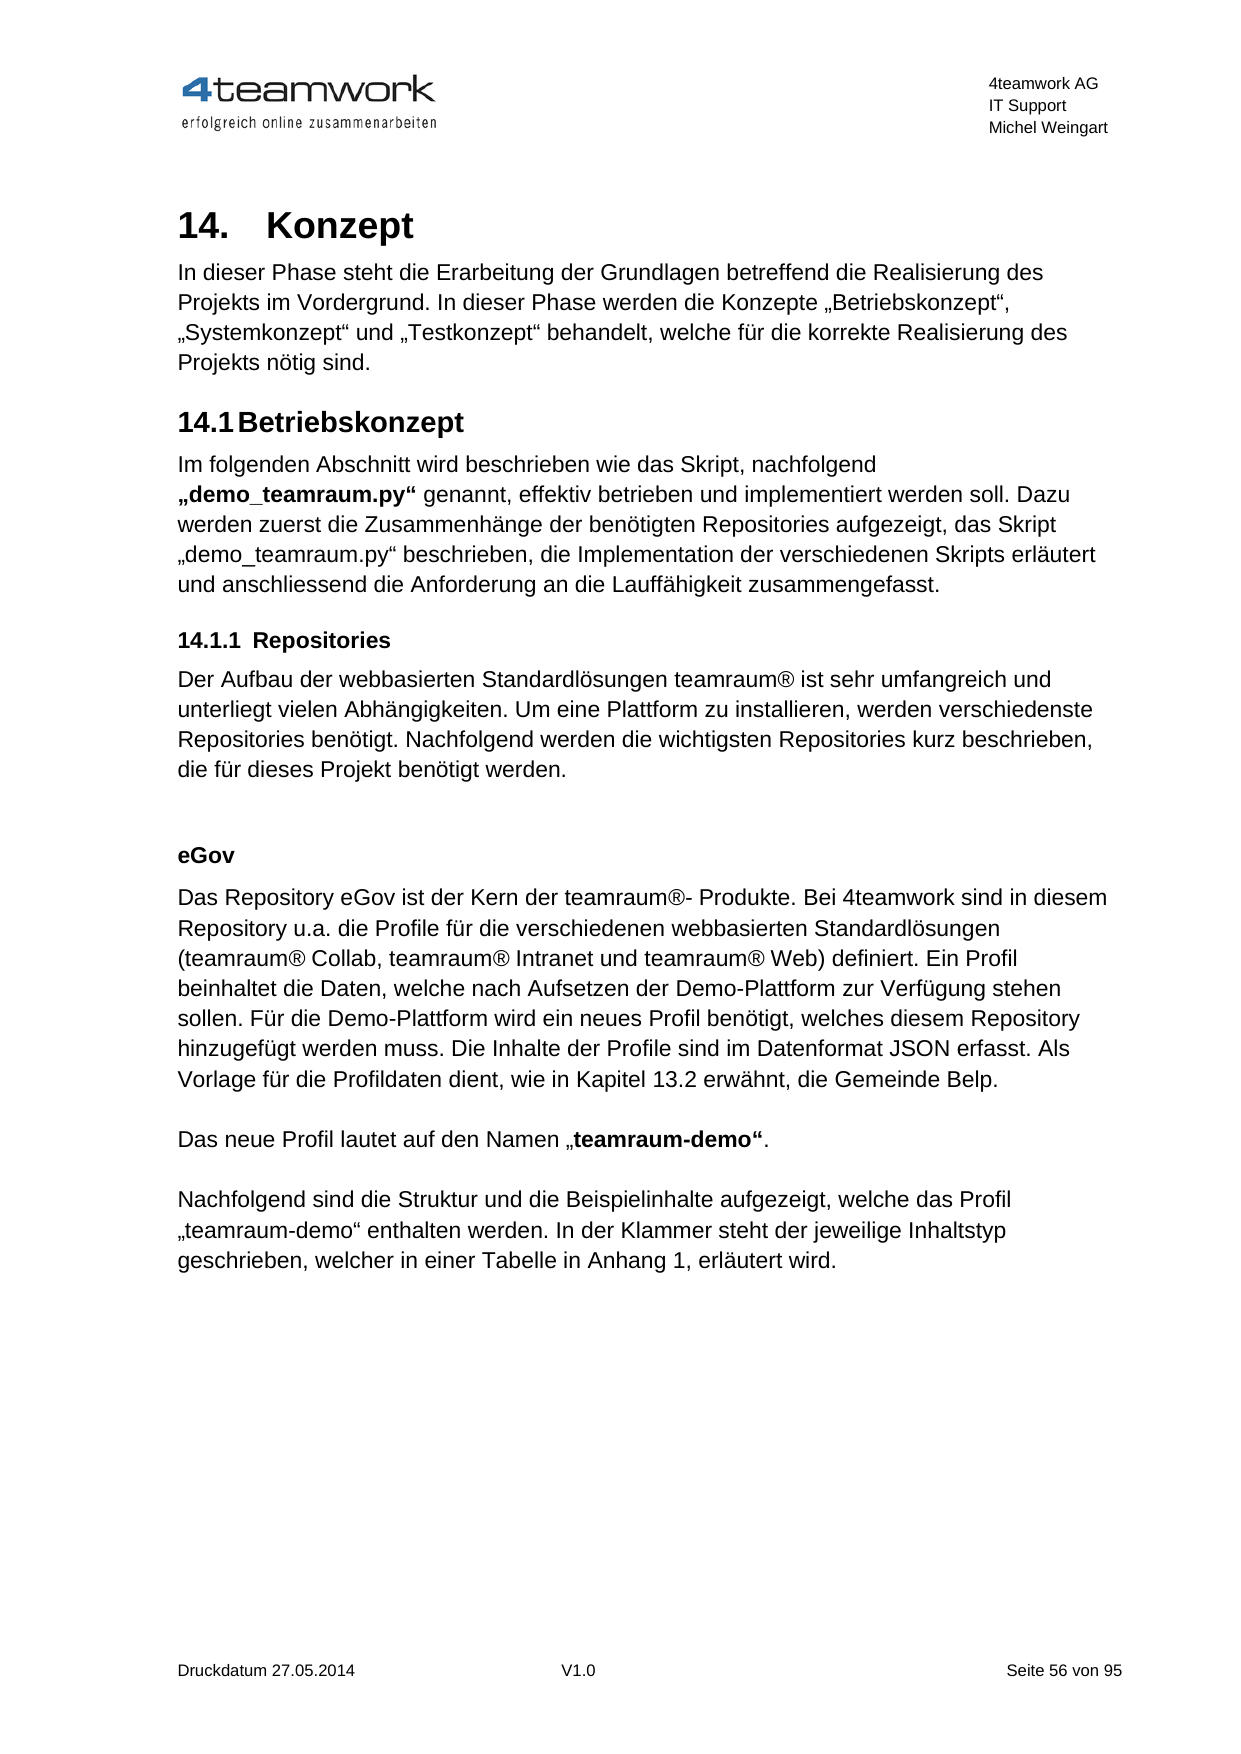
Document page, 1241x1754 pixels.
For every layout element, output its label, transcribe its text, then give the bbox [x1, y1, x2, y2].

subtitle Konzept [177, 203, 1122, 246]
text Nachfolgend sind die Struktur und die Beispielinhalte aufgezeigt, welche das Profil „teamraum-demo“ enthalten werden. In der Klammer steht der jeweilige Inhaltstyp geschrieben, welcher in einer Tabelle in Anhang 1, erläutert wird. [177, 1186, 1122, 1273]
subtitle Repositories [177, 627, 1122, 653]
text Der Aufbau der webbasierten Standardlösungen teamraum® ist sehr umfangreich und unterliegt vielen Abhängigkeiten. Um eine Plattform zu installieren, werden verschiedenste Repositories benötigt. Nachfolgend werden die wichtigsten Repositories kurz beschrieben, die für dieses Projekt benötigt werden. [177, 666, 1122, 782]
subtitle Betriebskonzept [177, 404, 1122, 438]
text Im folgenden Abschnitt wird beschrieben wie das Skript, nachfolgend „demo_teamraum.py“ genannt, effektiv betrieben und implementiert werden soll. Dazu werden zuerst die Zusammenhänge der benötigten Repositories aufgezeigt, das Skript „demo_teamraum.py“ beschrieben, die Implementation der verschiedenen Skripts erläutert und anschliessend die Anforderung an die Lauffähigkeit zusammengefasst. [177, 451, 1122, 598]
text In dieser Phase steht die Erarbeitung der Grundlagen betreffend die Realisierung des Projekts im Vordergrund. In dieser Phase werden die Konzepte „Betriebskonzept“, „Systemkonzept“ und „Testkonzept“ behandelt, welche für die korrekte Realisierung des Projekts nötig sind. [177, 259, 1122, 376]
text Das neue Profil lautet auf den Namen „teamraum-demo“. [177, 1126, 1122, 1152]
text Das Repository eGov ist der Kern der teamraum®- Produkte. Bei 4teamwork sind in diesem Repository u.a. die Profile für die verschiedenen webbasierten Standardlösungen (teamraum® Collab, teamraum® Intranet und teamraum® Web) definiert. Ein Profil beinhaltet die Daten, welche nach Aufsetzen der Demo-Plattform zur Verfügung stehen sollen. Für die Demo-Plattform wird ein neues Profil benötigt, welches diesem Repository hinzugefügt werden muss. Die Inhalte der Profile sind im Datenformat JSON erfasst. Als Vorlage für die Profildaten dient, wie in Kapitel 13.2 erwähnt, die Gemeinde Belp. [177, 884, 1122, 1092]
picture [177, 69, 440, 134]
text eGov [177, 842, 1122, 868]
